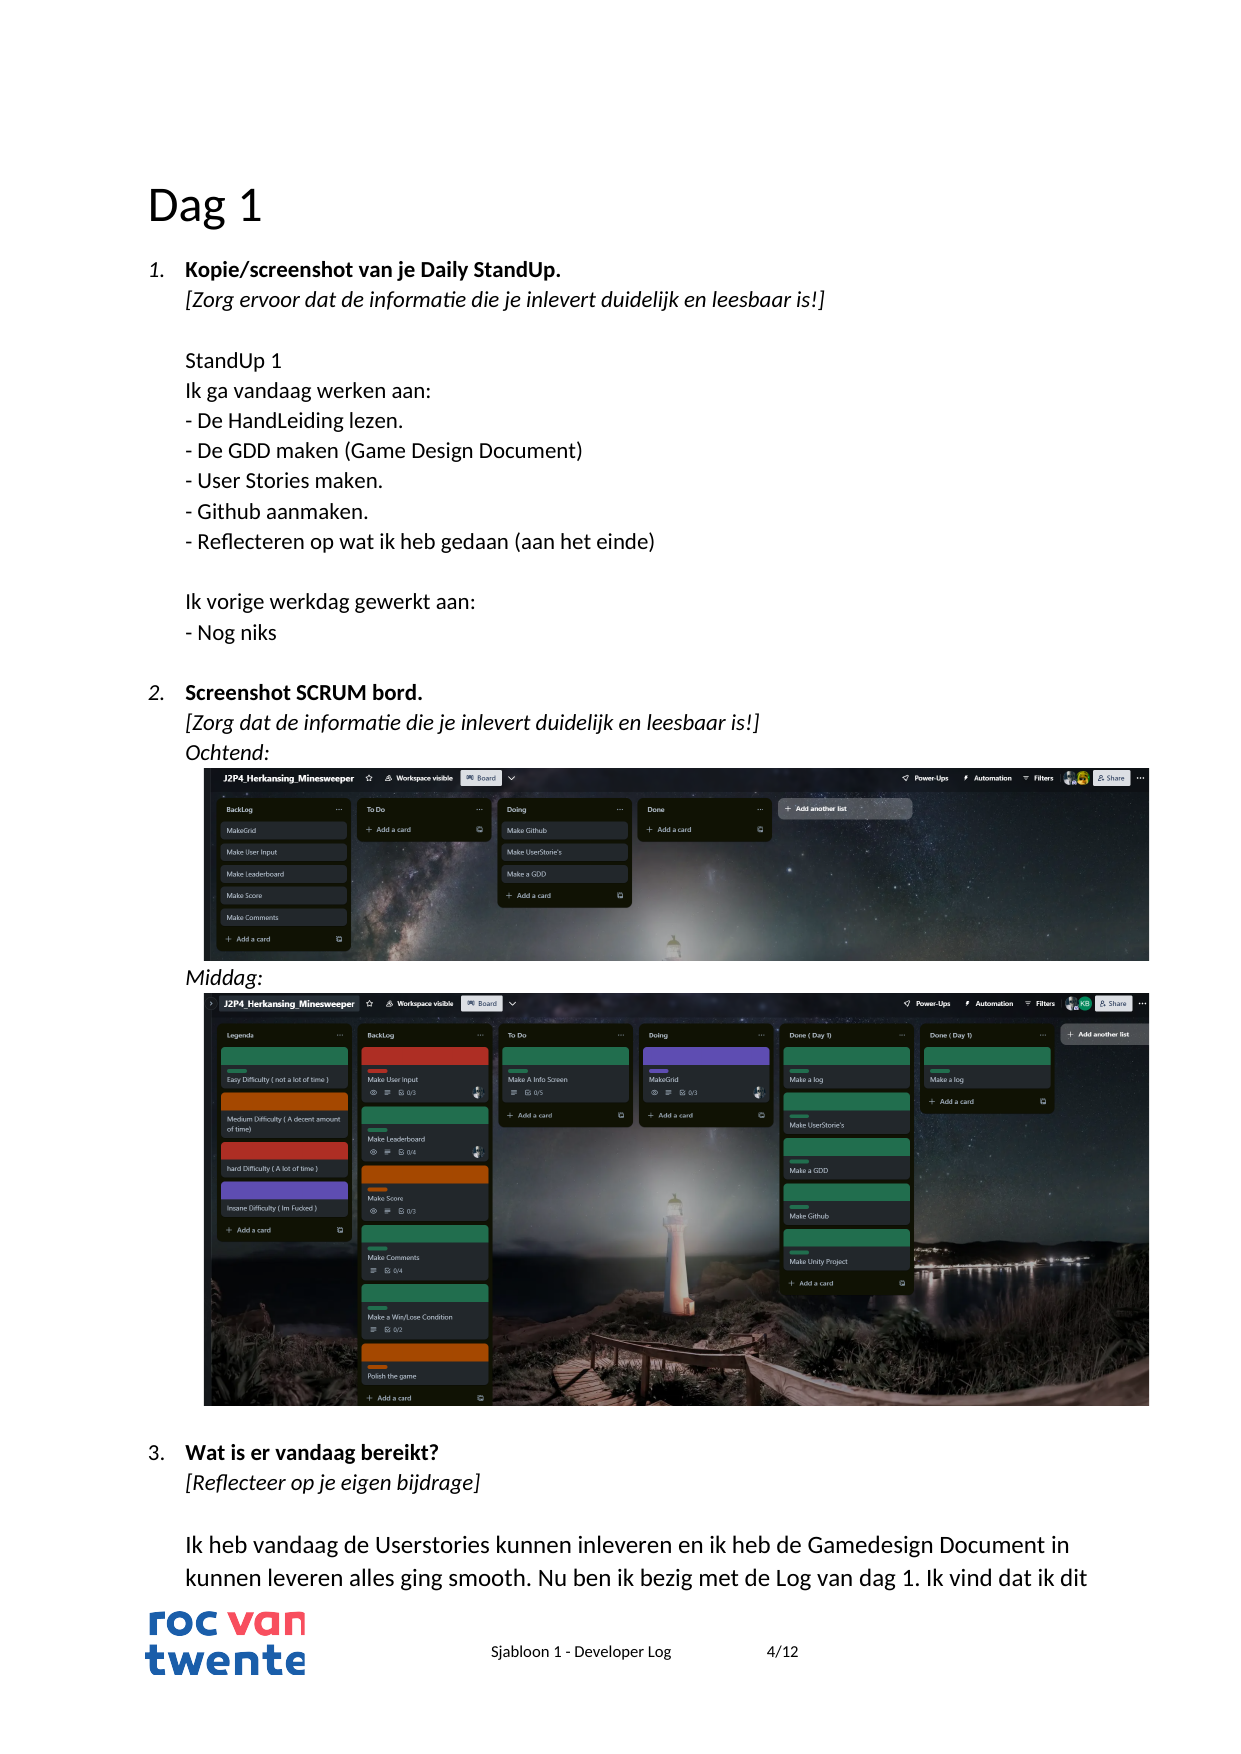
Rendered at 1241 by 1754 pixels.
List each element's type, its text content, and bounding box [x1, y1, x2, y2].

list Screenshot SCRUM bord. [Zorg dat de informatie die je inlevert duidelijk en leesbaar is!] [148, 678, 1093, 736]
list Kopie/screenshot van je Daily StandUp. [Zorg ervoor dat de informatie die je inlevert duidelijk en leesbaar is!] [148, 255, 1093, 313]
list - De GDD maken (Game Design Document) [185, 436, 1093, 464]
list Ik vorige werkdag gewerkt aan: [185, 587, 1093, 616]
list - Nog niks [185, 618, 1093, 646]
list - De HandLeiding lezen. [185, 406, 1093, 434]
list Middag: [185, 963, 1093, 991]
list StandUp 1 [185, 316, 1093, 374]
subtitle Dag 1 [148, 173, 1093, 234]
list Wat is er vandaag bereikt? [Reflecteer op je eigen bijdrage] [148, 1438, 1093, 1496]
list Ik ga vandaag werken aan: [185, 376, 1093, 404]
list - User Stories maken. [185, 467, 1093, 495]
list Ochtend: [185, 738, 1093, 767]
list - Github aanmaken. [185, 497, 1093, 525]
list - Reflecteren op wat ik heb gedaan (aan het einde) [185, 527, 1093, 555]
picture [145, 1611, 305, 1674]
